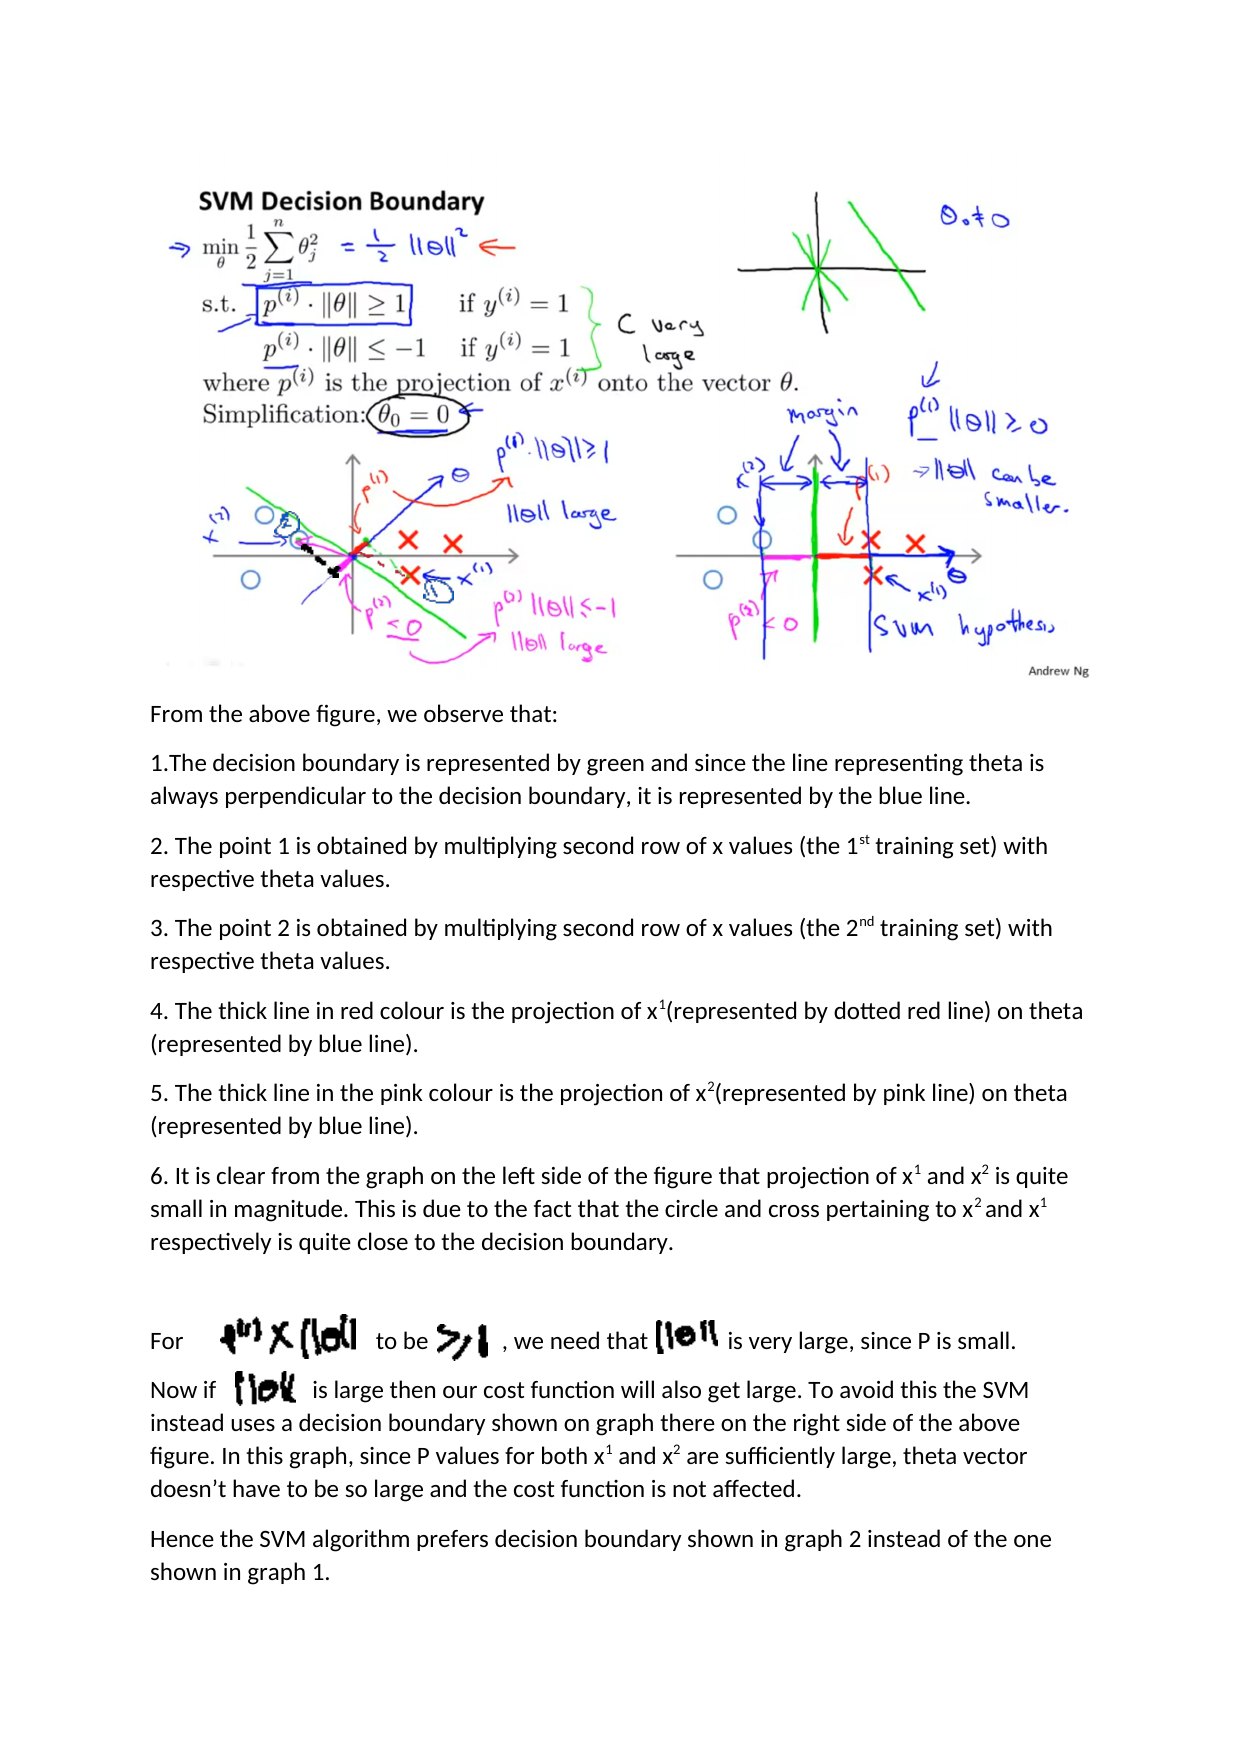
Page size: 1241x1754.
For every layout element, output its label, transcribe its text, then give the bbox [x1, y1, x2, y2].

text For to be , we need that is very large, since P is small. [488, 1325, 1090, 1355]
text Hence the SVM algorithm prefers decision boundary shown in graph 2 instead of the one shown in graph 1. [150, 1523, 1090, 1586]
picture [235, 1371, 296, 1406]
text 6. It is clear from the graph on the left side of the figure that projection of x1 and x2 is quite small in magnitude. This is due to the fact that the circle and cross pertaining to x2 and x1 respectively is quite close to the decision boundary. [150, 1160, 1090, 1256]
text 5. The thick line in the pink colour is the projection of x2(represented by pink line) on theta (represented by blue line). [150, 1077, 1090, 1141]
text 4. The thick line in red colour is the projection of x1(represented by dotted red line) on theta (represented by blue line). [150, 995, 1090, 1058]
text 1.The decision boundary is represented by green and since the line representing theta is always perpendicular to the decision boundary, it is represented by the blue line. [150, 747, 1090, 811]
text 2. The point 1 is obtained by multiplying second row of x values (the 1st training set) with respective theta values. [150, 830, 1090, 893]
text 3. The point 2 is obtained by multiplying second row of x values (the 2nd training set) with respective theta values. [150, 912, 1090, 976]
picture [656, 1320, 718, 1354]
picture [220, 1314, 356, 1359]
text From the above figure, we observe that: [150, 698, 1090, 728]
picture [150, 150, 1091, 679]
text Now if is large then our cost function will also get large. To avoid this the SVM instead uses a decision boundary shown on graph there on the right side of the above figure. In this graph, since P values for both x1 and x2 are sufficiently large, theta vector doesn’t have to be so large and the cost function is not affected. [150, 1374, 1090, 1504]
picture [437, 1324, 488, 1361]
